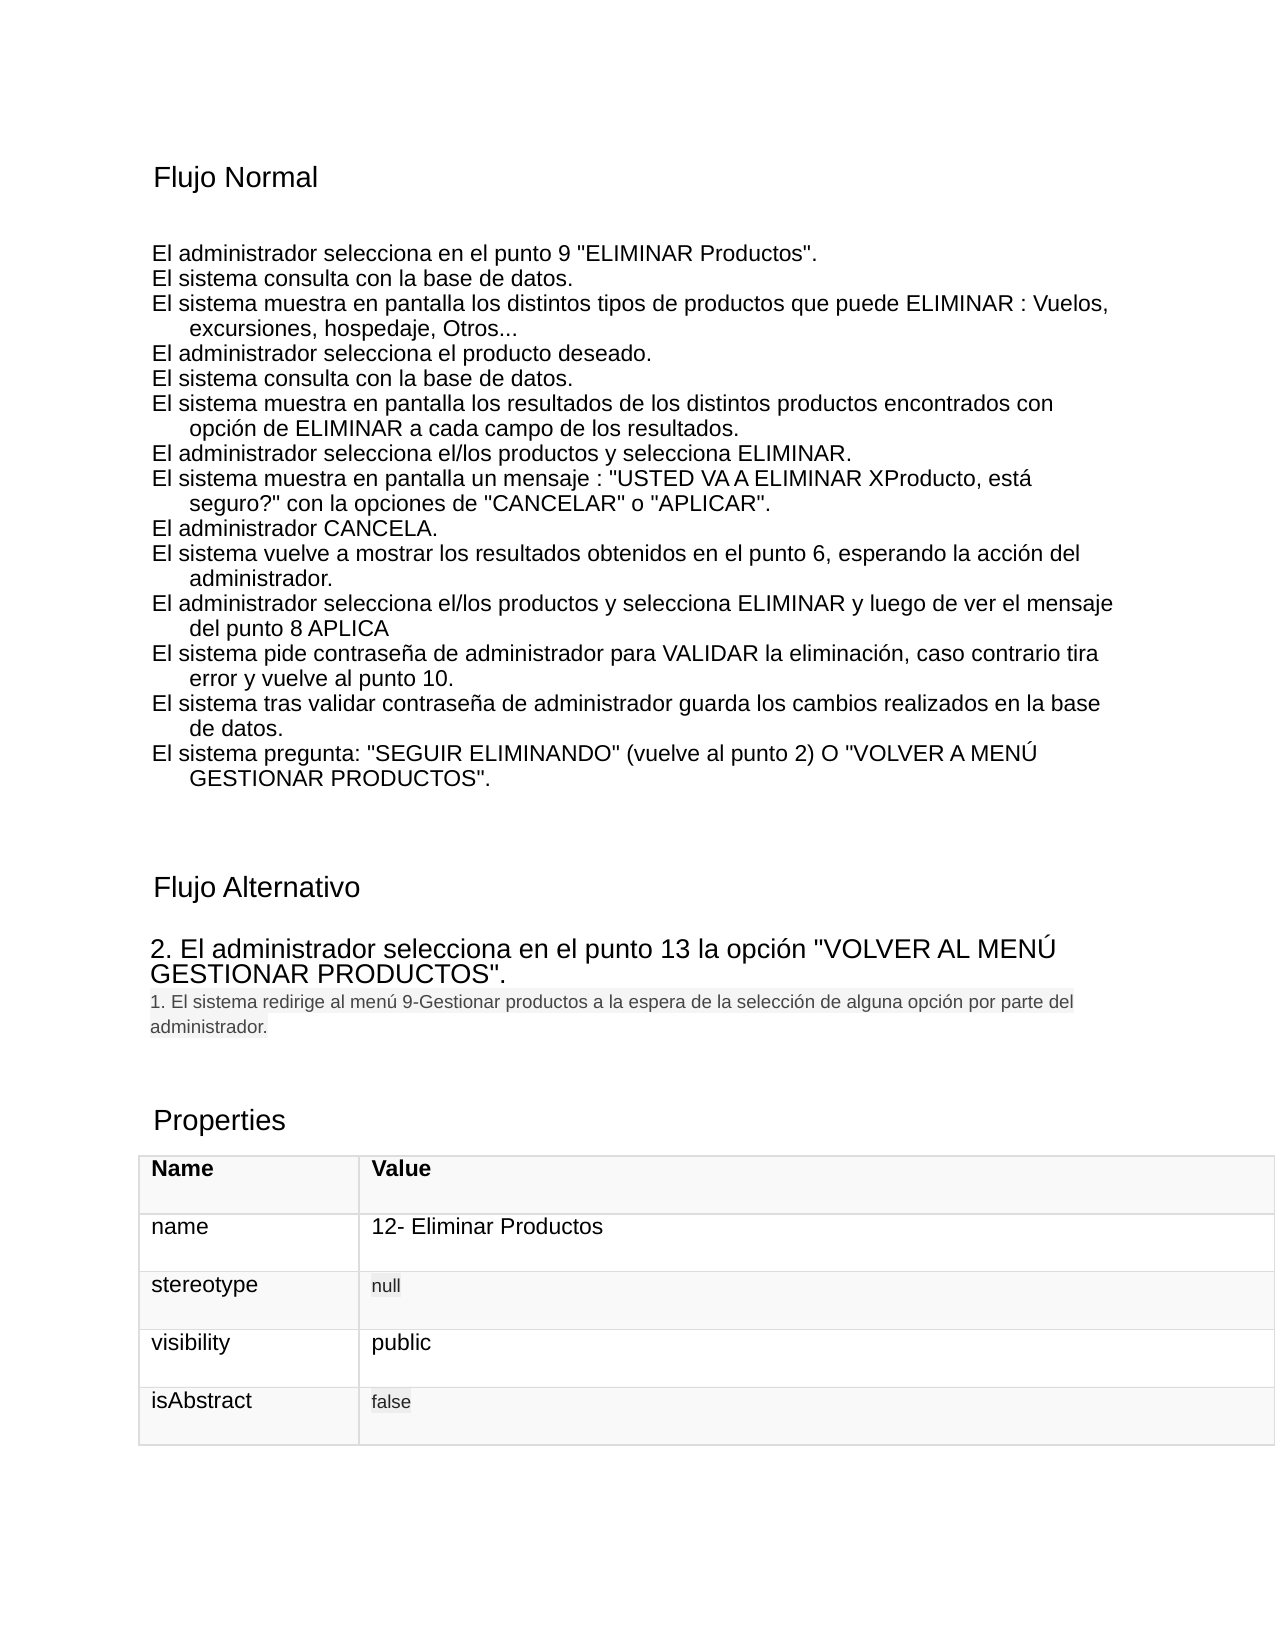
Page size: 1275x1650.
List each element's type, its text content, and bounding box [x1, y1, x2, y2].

list El administrador CANCELA. [152, 517, 1125, 542]
text Properties [150, 1093, 1125, 1139]
table_cell null [360, 1272, 1274, 1329]
list El administrador selecciona en el punto 9 "ELIMINAR Productos". [152, 242, 1125, 267]
table_cell visibility [140, 1330, 358, 1386]
list El sistema pregunta: "SEGUIR ELIMINANDO" (vuelve al punto 2) O "VOLVER A MENÚ GESTIONAR PRODUCTOS". [152, 742, 1125, 792]
table_cell public [360, 1330, 1274, 1386]
table_header Name [140, 1157, 358, 1213]
text 1. El sistema redirige al menú 9-Gestionar productos a la espera de la selección de alguna opción por parte del administrador. [269, 988, 1125, 1038]
list El sistema consulta con la base de datos. [152, 267, 1125, 292]
list El sistema muestra en pantalla un mensaje : "USTED VA A ELIMINAR XProducto, está seguro?" con la opciones de "CANCELAR" o "APLICAR". [152, 467, 1125, 517]
list El sistema consulta con la base de datos. [152, 367, 1125, 392]
text Flujo Normal [150, 150, 1125, 197]
table_cell name [140, 1215, 358, 1271]
table_cell isAbstract [140, 1388, 358, 1444]
list El administrador selecciona el/los productos y selecciona ELIMINAR y luego de ver el mensaje del punto 8 APLICA [152, 592, 1125, 642]
table_cell 12- Eliminar Productos [360, 1215, 1274, 1271]
table_cell stereotype [140, 1272, 358, 1329]
list El sistema vuelve a mostrar los resultados obtenidos en el punto 6, esperando la acción del administrador. [152, 542, 1125, 592]
list El administrador selecciona el/los productos y selecciona ELIMINAR. [152, 442, 1125, 467]
list El sistema muestra en pantalla los distintos tipos de productos que puede ELIMINAR : Vuelos, excursiones, hospedaje, Otros... [152, 292, 1125, 342]
text 2. El administrador selecciona en el punto 13 la opción "VOLVER AL MENÚ GESTIONAR PRODUCTOS". [150, 938, 1125, 988]
list El sistema tras validar contraseña de administrador guarda los cambios realizados en la base de datos. [152, 692, 1125, 742]
table_cell false [360, 1388, 1274, 1444]
table_header Value [360, 1157, 1274, 1213]
list El sistema pide contraseña de administrador para VALIDAR la eliminación, caso contrario tira error y vuelve al punto 10. [152, 642, 1125, 692]
list El administrador selecciona el producto deseado. [152, 342, 1125, 367]
text Flujo Alternativo [150, 860, 1125, 907]
list El sistema muestra en pantalla los resultados de los distintos productos encontrados con opción de ELIMINAR a cada campo de los resultados. [152, 392, 1125, 442]
